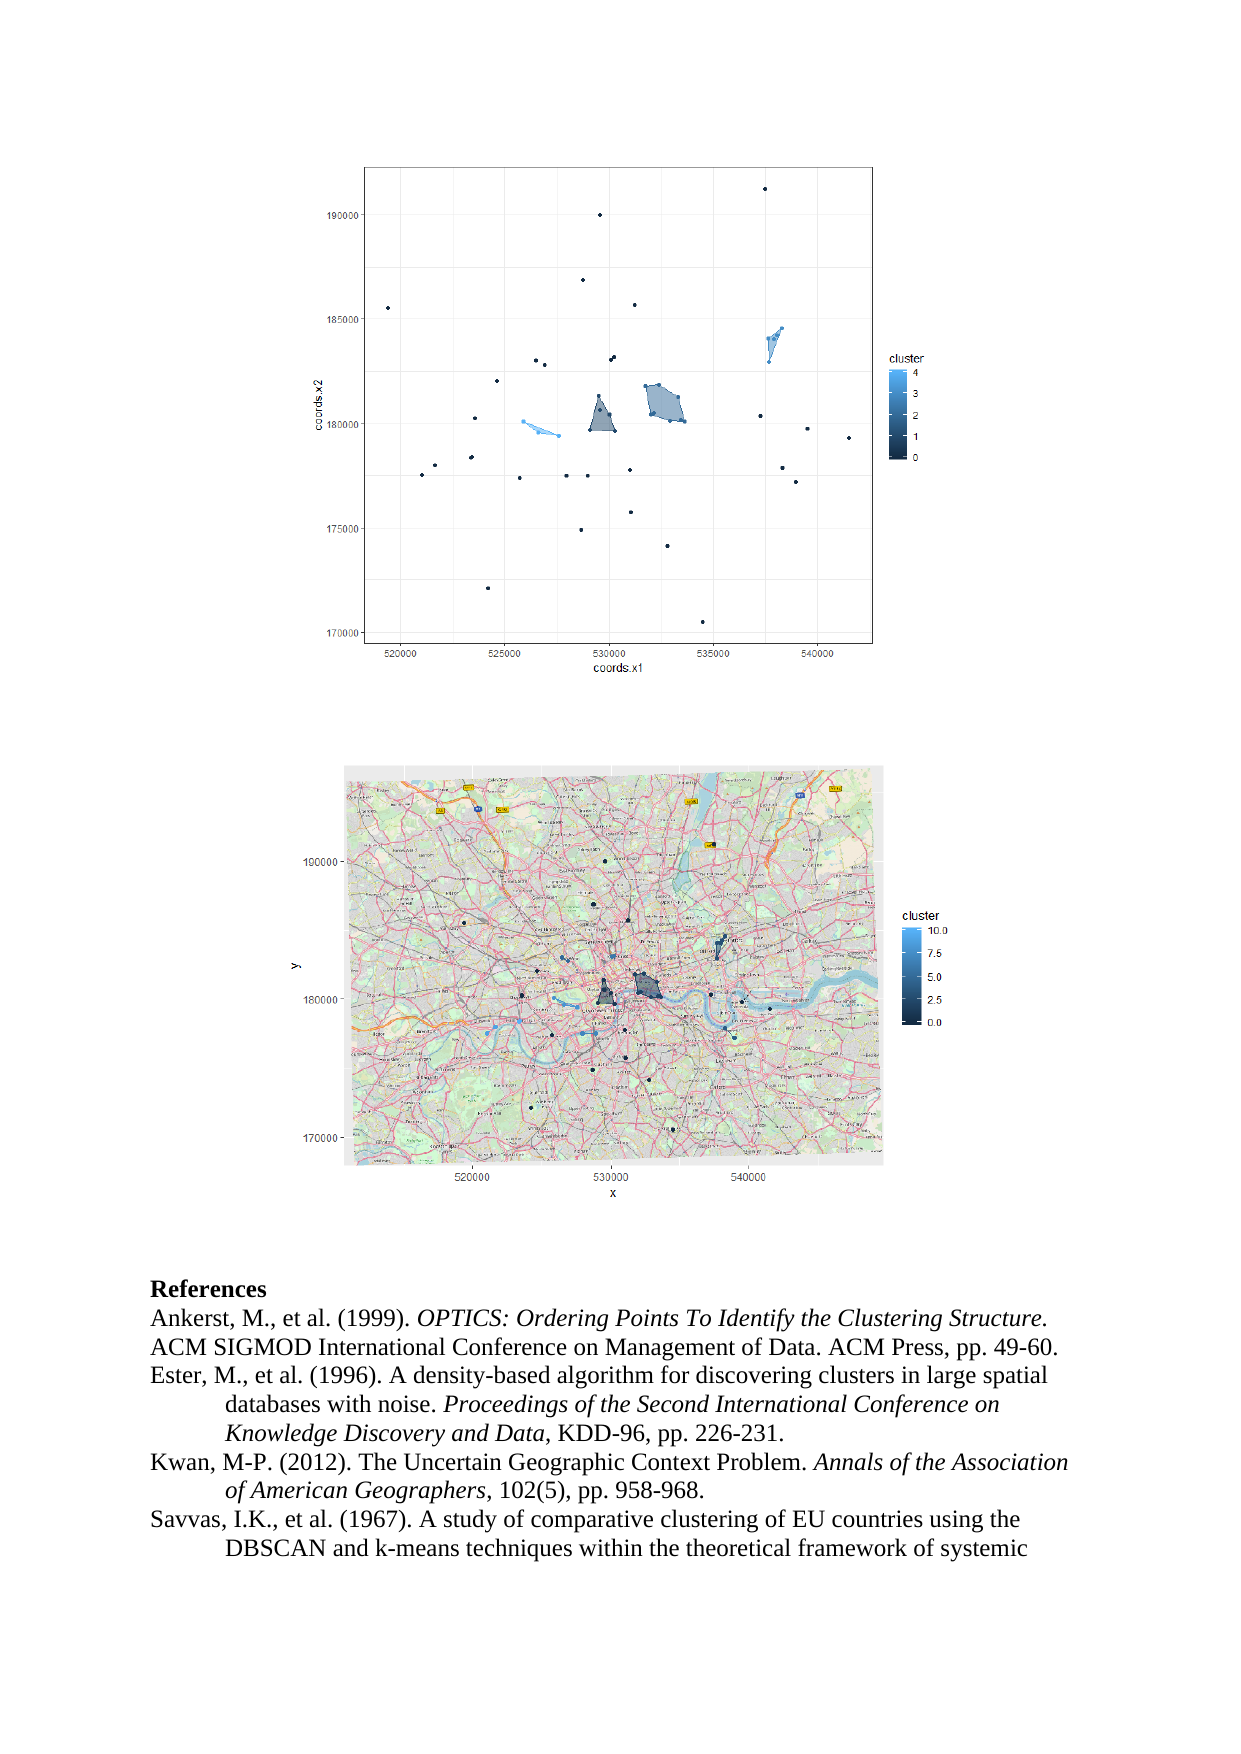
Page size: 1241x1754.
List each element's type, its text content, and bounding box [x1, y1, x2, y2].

text References [150, 1274, 1090, 1303]
picture [281, 150, 959, 1274]
text Kwan, M-P. (2012). The Uncertain Geographic Context Problem. Annals of the Association of American Geographers, 102(5), pp. 958-968. [150, 1447, 1090, 1504]
text Ester, M., et al. (1996). A density-based algorithm for discovering clusters in large spatial databases with noise. Proceedings of the Second International Conference on Knowledge Discovery and Data, KDD-96, pp. 226-231. [150, 1360, 1090, 1447]
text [150, 1504, 1090, 1562]
text Ankerst, M., et al. (1999). OPTICS: Ordering Points To Identify the Clustering Structure. ACM SIGMOD International Conference on Management of Data. ACM Press, pp. 49-60. [150, 1303, 1090, 1360]
